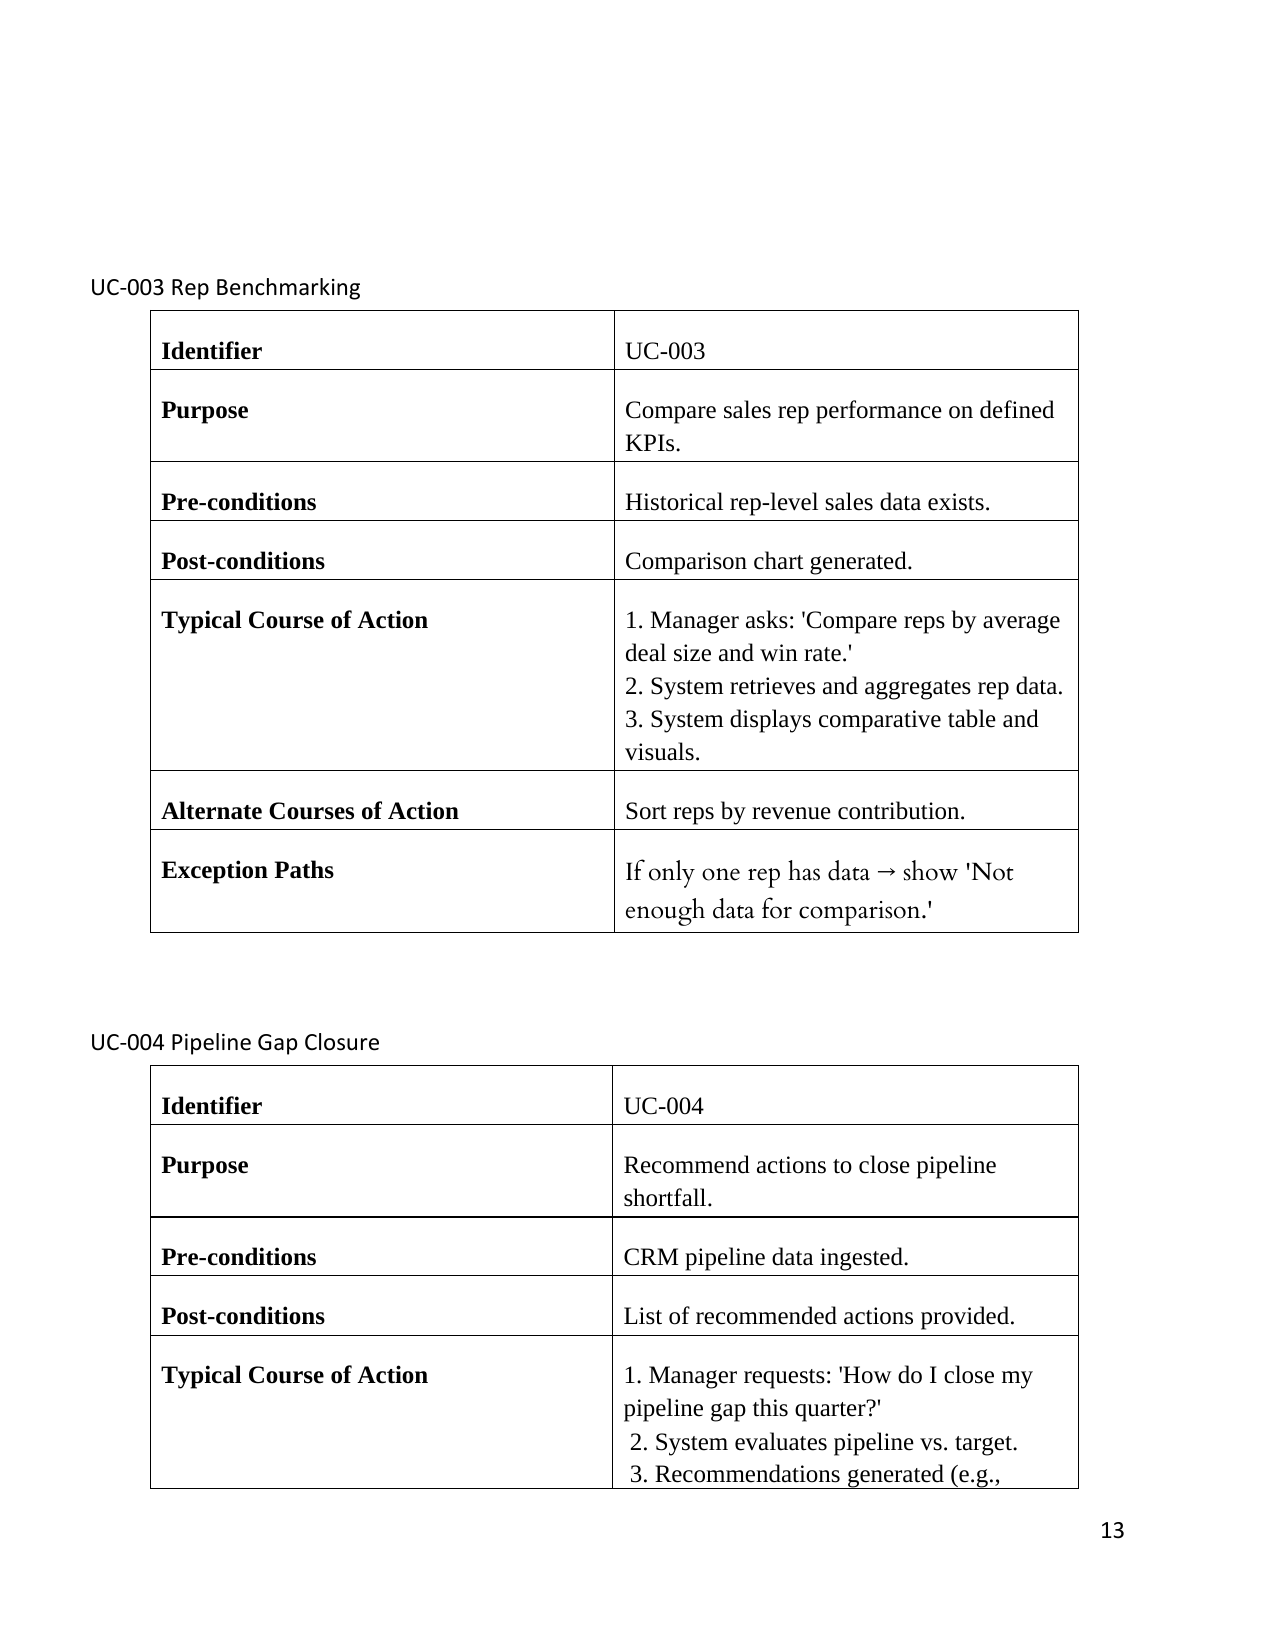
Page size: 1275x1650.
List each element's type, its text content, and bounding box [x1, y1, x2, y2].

table_header Identifier [151, 311, 614, 369]
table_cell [613, 1336, 1078, 1488]
table_cell Post-conditions [151, 521, 614, 579]
table_header UC-004 [613, 1066, 1078, 1124]
subtitle UC-003 Rep Benchmarking [90, 271, 1125, 301]
table_cell List of recommended actions provided. [613, 1276, 1078, 1334]
table_header Identifier [151, 1066, 612, 1124]
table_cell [151, 1336, 612, 1488]
table_header UC-003 [615, 311, 1078, 369]
table_cell Purpose [151, 1125, 612, 1216]
table_cell Typical Course of Action [151, 580, 614, 770]
table_cell Alternate Courses of Action [151, 771, 614, 829]
table_cell Post-conditions [151, 1276, 612, 1334]
table_cell Recommend actions to close pipeline shortfall. [613, 1125, 1078, 1216]
table_cell Sort reps by revenue contribution. [615, 771, 1078, 829]
table_cell Exception Paths [151, 830, 614, 932]
subtitle UC-004 Pipeline Gap Closure [90, 1026, 1125, 1057]
table_cell 1. Manager asks: 'Compare reps by average deal size and win rate.' 2. System retrieves and aggregates rep data. 3. System displays comparative table and visuals. [615, 580, 1078, 770]
table_cell Pre-conditions [151, 462, 614, 520]
table_cell Compare sales rep performance on defined KPIs. [615, 370, 1078, 461]
table_cell CRM pipeline data ingested. [613, 1218, 1078, 1275]
table_cell If only one rep has data → show 'Not enough data for comparison.' [615, 830, 1078, 932]
table_cell Pre-conditions [151, 1218, 612, 1275]
table_cell Comparison chart generated. [615, 521, 1078, 579]
table_cell Purpose [151, 370, 614, 461]
table_cell Historical rep-level sales data exists. [615, 462, 1078, 520]
